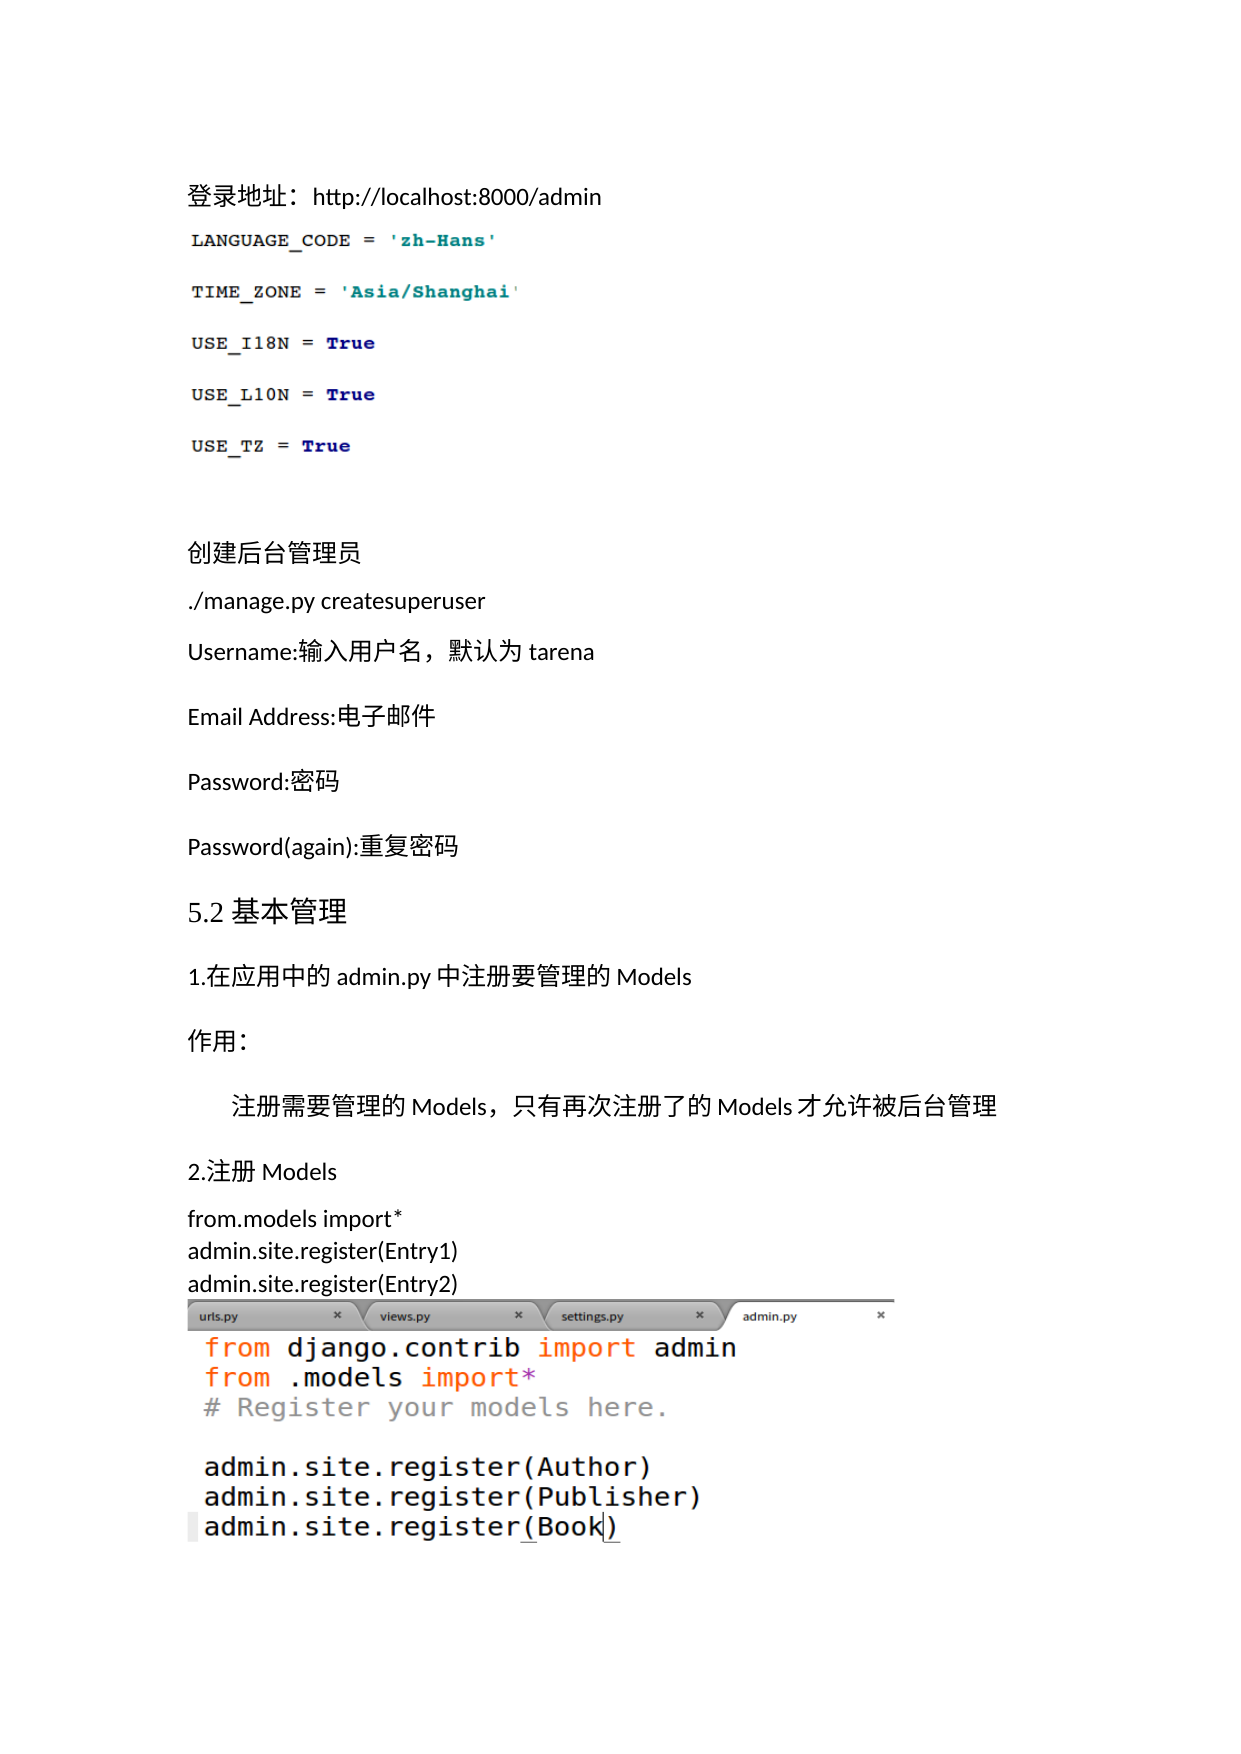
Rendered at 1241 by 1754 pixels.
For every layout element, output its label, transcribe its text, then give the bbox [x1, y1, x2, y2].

text Password:密码 [187, 747, 1053, 812]
text from.models import* [187, 1202, 1053, 1234]
text Username:输入用户名，默认为tarena [187, 617, 1053, 682]
text 注册需要管理的Models，只有再次注册了的Models才允许被后台管理 [231, 1072, 1053, 1137]
text 1.在应用中的admin.py中注册要管理的Models [187, 942, 1053, 1007]
text 创建后台管理员 [187, 519, 1053, 584]
text admin.site.register(Entry2) [187, 1267, 1053, 1299]
text 5.2 基本管理 [187, 877, 1053, 942]
text 2.注册Models [187, 1137, 1053, 1202]
text 作用： [187, 1007, 1053, 1072]
text Email Address:电子邮件 [187, 682, 1053, 747]
text 登录地址：http://localhost:8000/admin [187, 162, 1053, 227]
text ./manage.py createsuperuser [187, 584, 1053, 617]
text admin.site.register(Entry1) [187, 1234, 1053, 1267]
text Password(again):重复密码 [187, 812, 1053, 877]
picture [187, 227, 517, 464]
picture [187, 1299, 895, 1551]
